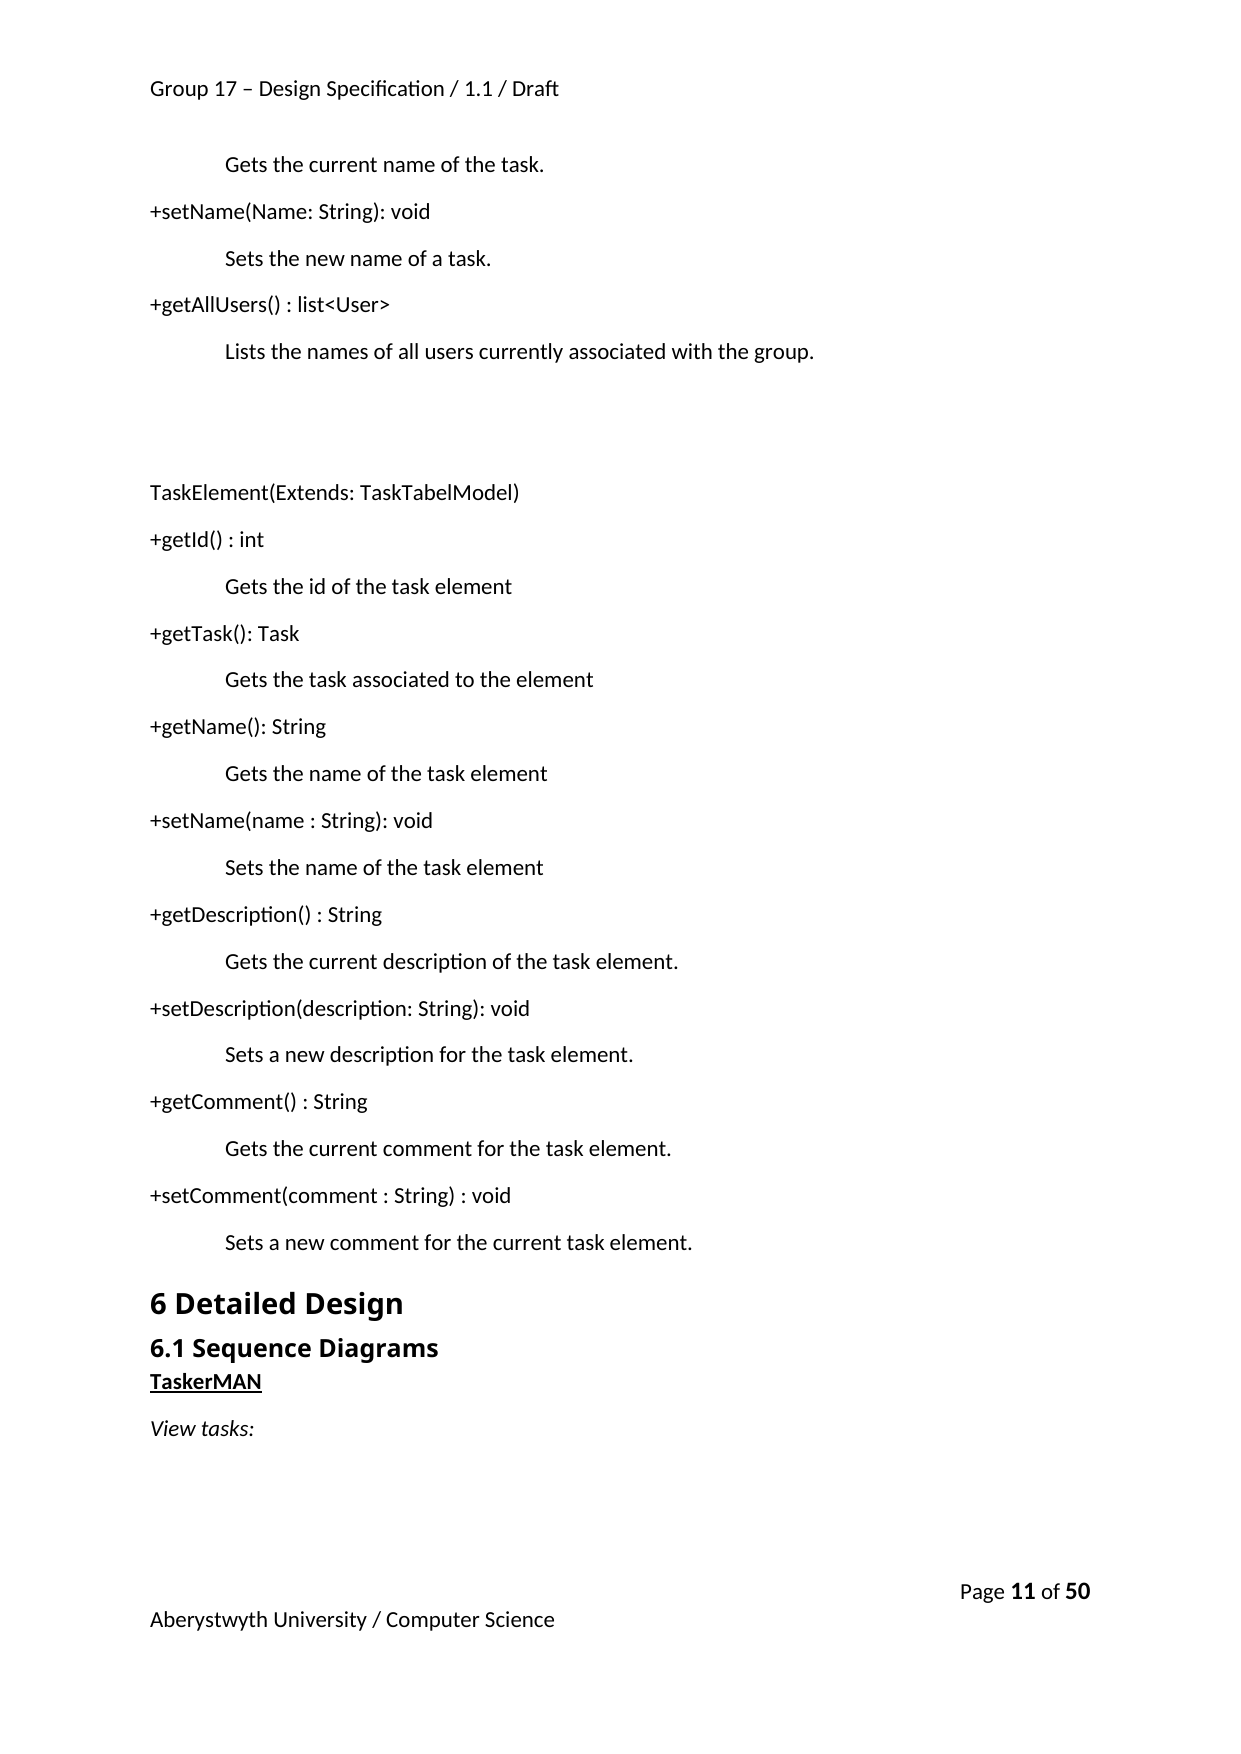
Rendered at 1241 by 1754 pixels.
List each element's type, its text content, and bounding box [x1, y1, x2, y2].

text Sets the name of the task element [150, 853, 1090, 881]
text View tasks: [150, 1414, 1090, 1442]
text TaskElement(Extends: TaskTabelModel) [150, 478, 1090, 506]
subtitle 6.1 Sequence Diagrams [150, 1330, 1090, 1364]
text Gets the id of the task element [150, 572, 1090, 600]
text TaskerMAN [150, 1367, 1090, 1395]
text +getTask(): Task [150, 619, 1090, 647]
text Gets the task associated to the element [150, 666, 1090, 694]
text Sets a new description for the task element. [150, 1041, 1090, 1069]
text +getAllUsers() : list<User> [150, 291, 1090, 319]
text +getName(): String [150, 712, 1090, 741]
text Gets the current name of the task. [150, 150, 1090, 178]
subtitle 6 Detailed Design [150, 1283, 1090, 1323]
text +setName(name : String): void [150, 806, 1090, 834]
text Gets the current comment for the task element. [150, 1134, 1090, 1162]
text +setDescription(description: String): void [150, 994, 1090, 1022]
text +setComment(comment : String) : void [150, 1181, 1090, 1209]
text Sets the new name of a task. [150, 244, 1090, 272]
text +getDescription() : String [150, 900, 1090, 928]
text Lists the names of all users currently associated with the group. [150, 337, 1090, 366]
text +setName(Name: String): void [150, 197, 1090, 225]
text Gets the current description of the task element. [150, 947, 1090, 975]
text +getComment() : String [150, 1087, 1090, 1116]
text Sets a new comment for the current task element. [150, 1228, 1090, 1256]
text +getId() : int [150, 525, 1090, 553]
text Gets the name of the task element [150, 759, 1090, 787]
